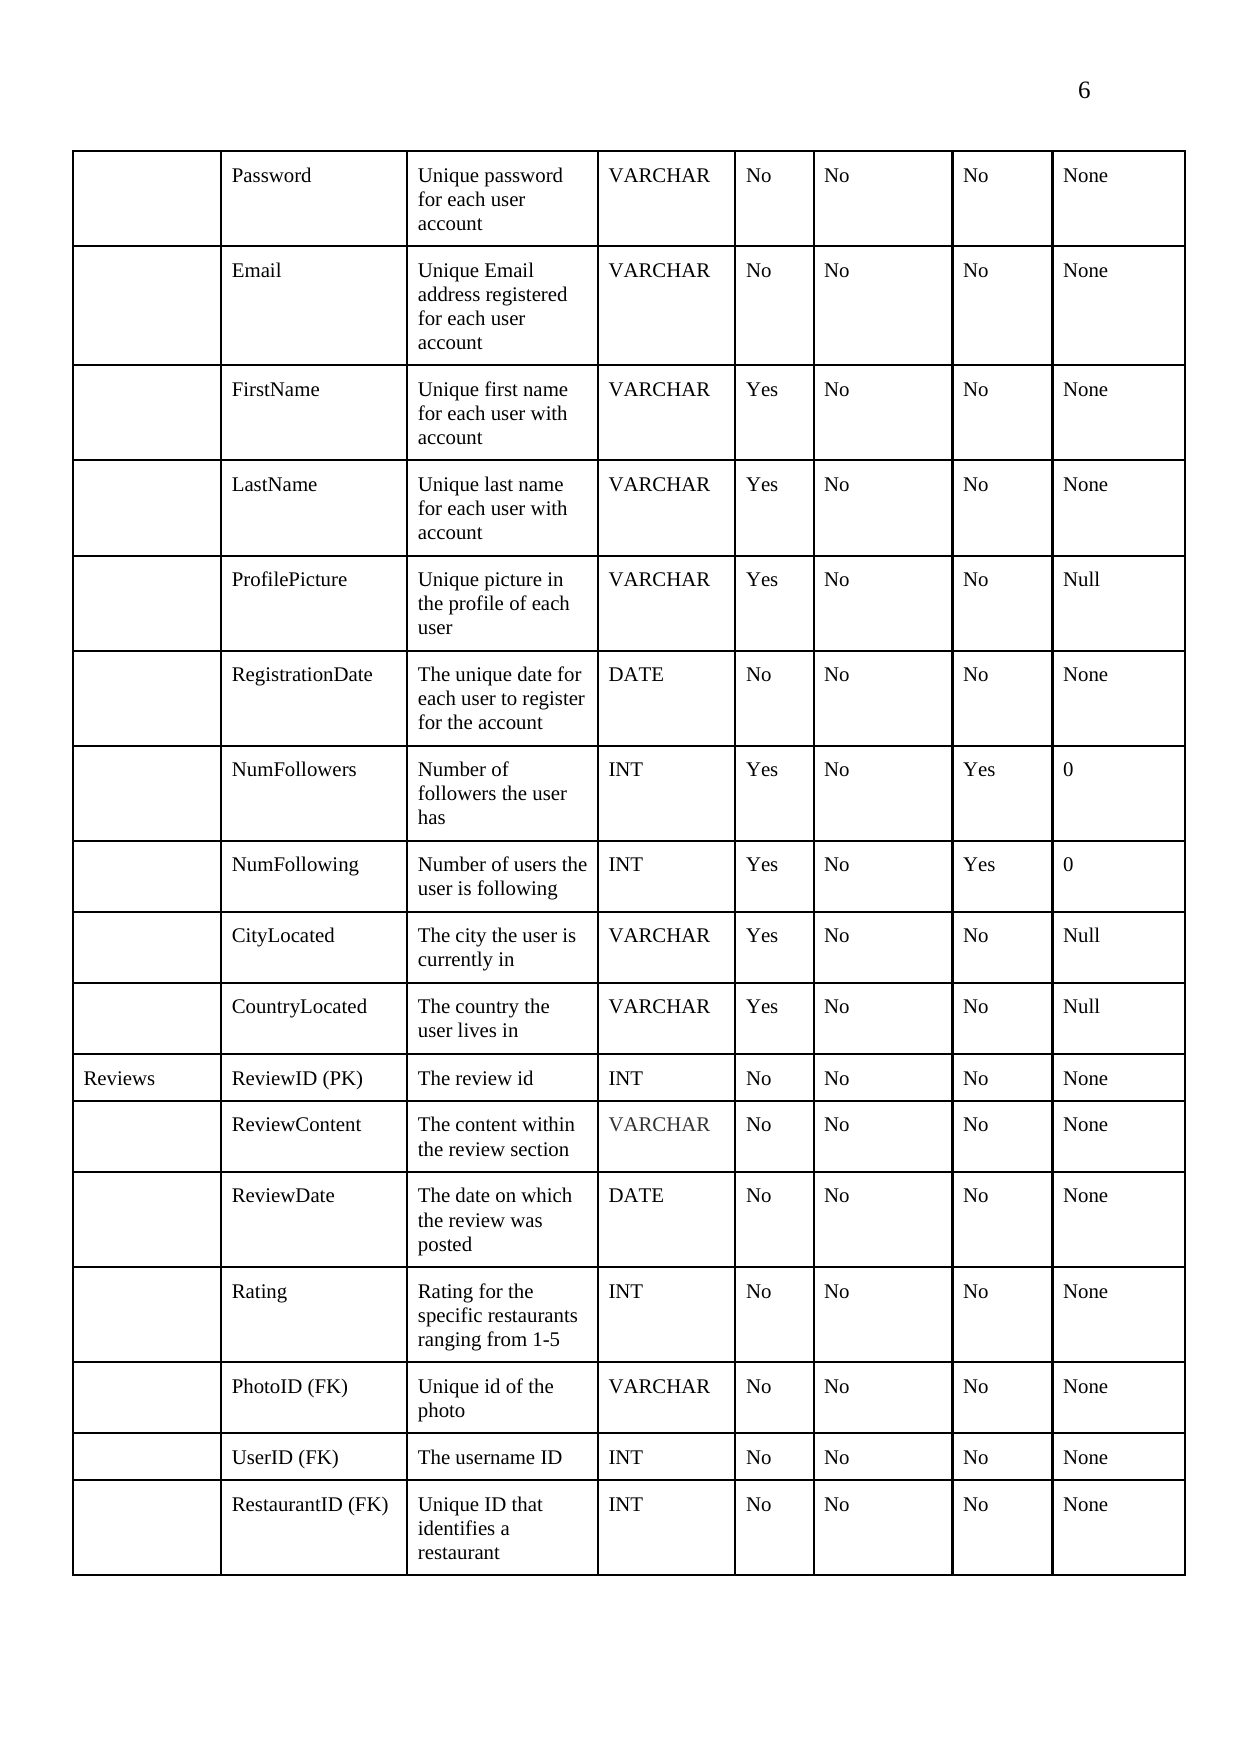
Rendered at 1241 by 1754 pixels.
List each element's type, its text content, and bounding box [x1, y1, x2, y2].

table_cell No [954, 247, 1051, 364]
table_cell The unique date for each user to register for the account [408, 652, 597, 745]
table_cell [74, 1434, 220, 1479]
table_cell Email [222, 247, 406, 364]
table_cell None [1054, 1102, 1184, 1171]
table_cell CountryLocated [222, 984, 406, 1053]
table_cell [74, 461, 220, 554]
table_cell No [954, 1268, 1051, 1361]
table_cell [74, 247, 220, 364]
table_cell ReviewID (PK) [222, 1055, 406, 1100]
table_cell No [815, 1173, 951, 1266]
table_cell Null [1054, 984, 1184, 1053]
table_cell The date on which the review was posted [408, 1173, 597, 1266]
table_cell [74, 652, 220, 745]
table_cell Yes [954, 842, 1051, 911]
table_cell VARCHAR [599, 984, 734, 1053]
table_cell UserID (FK) [222, 1434, 406, 1479]
table_cell No [736, 652, 813, 745]
table_cell The content within the review section [408, 1102, 597, 1171]
table_cell None [1054, 461, 1184, 554]
table_cell VARCHAR [599, 247, 734, 364]
table_cell VARCHAR [599, 152, 734, 245]
table_cell No [815, 984, 951, 1053]
table_cell ReviewDate [222, 1173, 406, 1266]
table_cell NumFollowing [222, 842, 406, 911]
table_cell ProfilePicture [222, 557, 406, 649]
table_cell No [815, 842, 951, 911]
table_cell No [954, 366, 1051, 459]
table_cell LastName [222, 461, 406, 554]
table_cell The username ID [408, 1434, 597, 1479]
table_cell ReviewContent [222, 1102, 406, 1171]
table_cell Unique first name for each user with account [408, 366, 597, 459]
table_cell VARCHAR [599, 461, 734, 554]
table_cell No [815, 913, 951, 982]
table_cell No [954, 557, 1051, 649]
table_cell [74, 842, 220, 911]
table_cell Yes [736, 747, 813, 840]
table_cell DATE [599, 652, 734, 745]
table_cell None [1054, 1363, 1184, 1432]
table_cell No [954, 913, 1051, 982]
table_cell [74, 1268, 220, 1361]
table_cell No [815, 1055, 951, 1100]
table_cell No [815, 1434, 951, 1479]
table_cell None [1054, 1268, 1184, 1361]
table_cell No [815, 557, 951, 649]
table_cell No [736, 152, 813, 245]
table_cell Yes [736, 984, 813, 1053]
table_cell Password [222, 152, 406, 245]
table_cell Unique id of the photo [408, 1363, 597, 1432]
table_cell None [1054, 1481, 1184, 1574]
table_cell Null [1054, 557, 1184, 649]
table_cell None [1054, 1055, 1184, 1100]
table_cell Unique Email address registered for each user account [408, 247, 597, 364]
table_cell [74, 557, 220, 649]
table_cell No [954, 152, 1051, 245]
table_cell Unique ID that identifies a restaurant [408, 1481, 597, 1574]
table_cell No [736, 1481, 813, 1574]
table_cell Yes [954, 747, 1051, 840]
table_cell 0 [1054, 842, 1184, 911]
table_cell No [736, 247, 813, 364]
table_cell Unique picture in the profile of each user [408, 557, 597, 649]
table_cell No [954, 1102, 1051, 1171]
table_cell No [954, 984, 1051, 1053]
table_cell No [736, 1055, 813, 1100]
table_cell Yes [736, 366, 813, 459]
table_cell INT [599, 842, 734, 911]
table_cell The country the user lives in [408, 984, 597, 1053]
table_cell None [1054, 247, 1184, 364]
table_cell No [815, 1363, 951, 1432]
table_cell No [736, 1363, 813, 1432]
table_cell The city the user is currently in [408, 913, 597, 982]
table_cell VARCHAR [599, 557, 734, 649]
table_cell None [1054, 152, 1184, 245]
table_cell INT [599, 1434, 734, 1479]
table_cell No [954, 461, 1051, 554]
table_cell No [954, 652, 1051, 745]
table_cell FirstName [222, 366, 406, 459]
table_cell [74, 1102, 220, 1171]
table_cell Rating for the specific restaurants ranging from 1-5 [408, 1268, 597, 1361]
table_cell No [736, 1173, 813, 1266]
table_cell No [815, 247, 951, 364]
table_cell No [815, 1102, 951, 1171]
table_cell VARCHAR [599, 1363, 734, 1432]
table_cell RegistrationDate [222, 652, 406, 745]
table_cell Unique last name for each user with account [408, 461, 597, 554]
table_cell RestaurantID (FK) [222, 1481, 406, 1574]
table_cell No [815, 1481, 951, 1574]
table_cell No [736, 1434, 813, 1479]
table_cell Yes [736, 913, 813, 982]
table_cell [74, 366, 220, 459]
table_cell None [1054, 366, 1184, 459]
table_cell VARCHAR [599, 913, 734, 982]
table_cell [74, 747, 220, 840]
table_cell No [954, 1363, 1051, 1432]
table_cell VARCHAR [599, 366, 734, 459]
table_cell None [1054, 1434, 1184, 1479]
table_cell [74, 913, 220, 982]
table_cell No [815, 1268, 951, 1361]
table_cell INT [599, 1481, 734, 1574]
table_cell None [1054, 652, 1184, 745]
table_cell [74, 984, 220, 1053]
table_cell Yes [736, 842, 813, 911]
table_cell Yes [736, 557, 813, 649]
table_cell No [815, 747, 951, 840]
table_cell INT [599, 1055, 734, 1100]
table_cell No [815, 152, 951, 245]
table_cell No [954, 1434, 1051, 1479]
table_cell No [954, 1173, 1051, 1266]
table_cell [74, 1481, 220, 1574]
table_cell No [736, 1268, 813, 1361]
table_cell No [736, 1102, 813, 1171]
table_cell [74, 1363, 220, 1432]
table_cell Number of followers the user has [408, 747, 597, 840]
table_cell Null [1054, 913, 1184, 982]
table_cell [74, 152, 220, 245]
table_cell Reviews [74, 1055, 220, 1100]
table_cell No [954, 1481, 1051, 1574]
table_cell Yes [736, 461, 813, 554]
table_cell None [1054, 1173, 1184, 1266]
table_cell The review id [408, 1055, 597, 1100]
table_cell VARCHAR [599, 1102, 734, 1171]
table_cell No [954, 1055, 1051, 1100]
table_cell INT [599, 747, 734, 840]
table_cell Unique password for each user account [408, 152, 597, 245]
table_cell INT [599, 1268, 734, 1361]
table_cell No [815, 461, 951, 554]
table_cell 0 [1054, 747, 1184, 840]
table_cell Rating [222, 1268, 406, 1361]
table_cell NumFollowers [222, 747, 406, 840]
table_cell Number of users the user is following [408, 842, 597, 911]
table_cell No [815, 366, 951, 459]
table_cell [74, 1173, 220, 1266]
table_cell PhotoID (FK) [222, 1363, 406, 1432]
table_cell CityLocated [222, 913, 406, 982]
table_cell No [815, 652, 951, 745]
table_cell DATE [599, 1173, 734, 1266]
